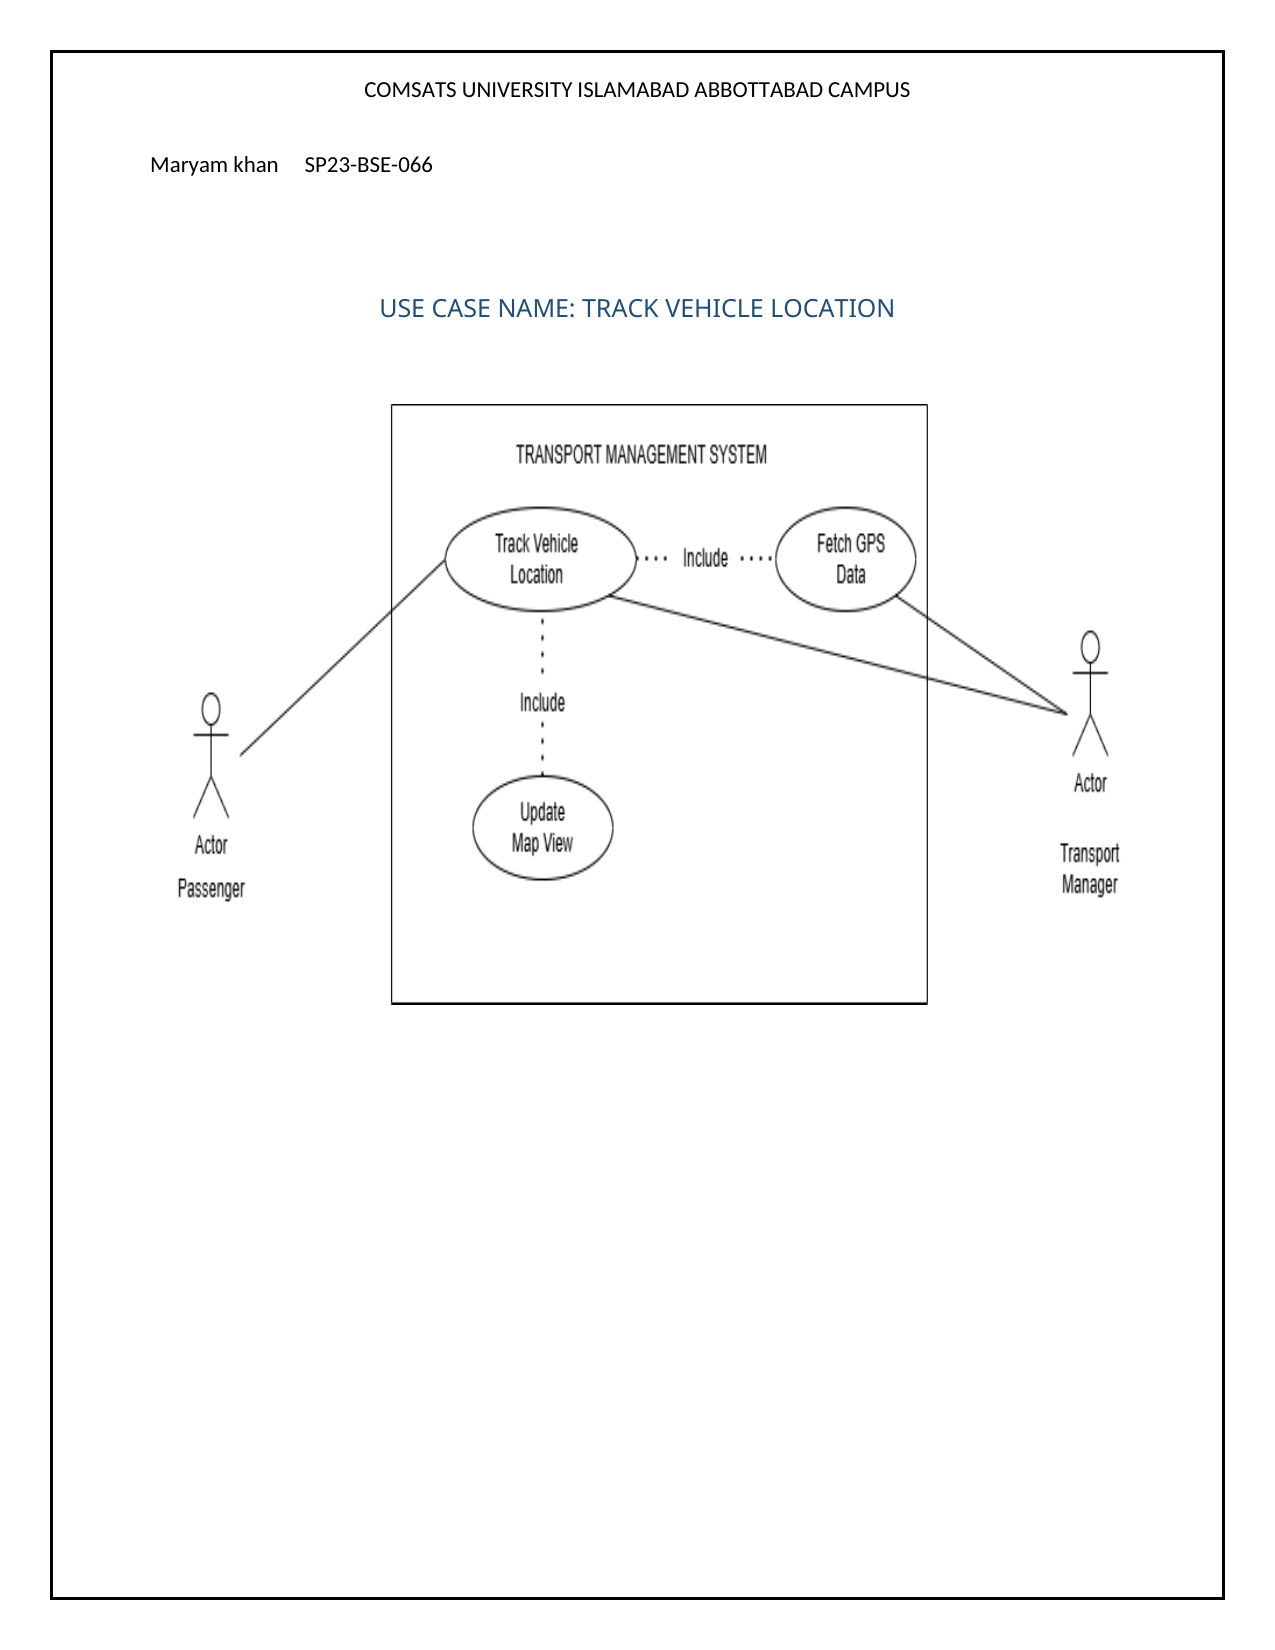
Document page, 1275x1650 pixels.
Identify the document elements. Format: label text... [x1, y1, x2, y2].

picture [150, 404, 1125, 1005]
text Maryam khan SP23-BSE-066 [150, 150, 1125, 178]
subtitle USE CASE NAME: TRACK VEHICLE LOCATION [150, 291, 1125, 325]
